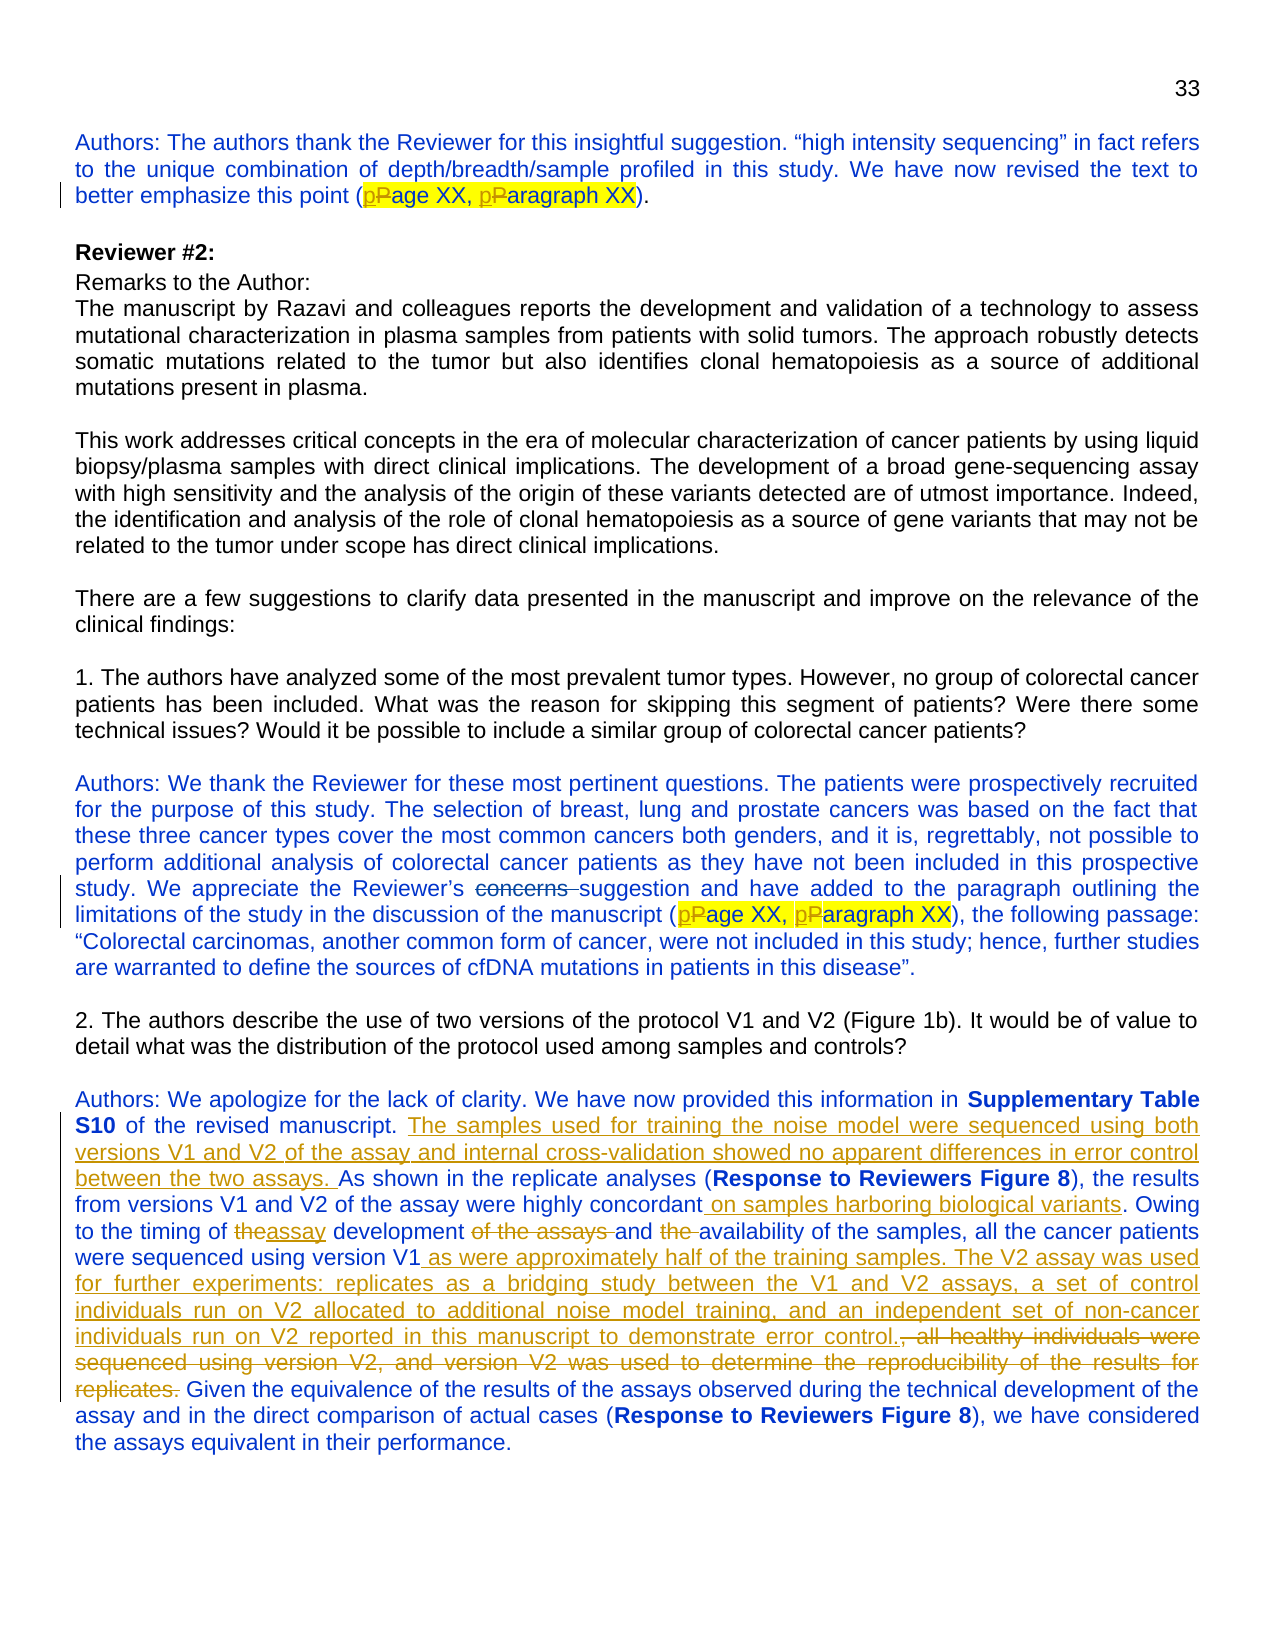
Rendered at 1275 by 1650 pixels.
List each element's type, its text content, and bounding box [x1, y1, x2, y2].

text 1. The authors have analyzed some of the most prevalent tumor types. However, no group of colorectal cancer patients has been included. What was the reason for skipping this segment of patients? Were there some technical issues? Would it be possible to include a similar group of colorectal cancer patients? [75, 664, 1200, 743]
text This work addresses critical concepts in the era of molecular characterization of cancer patients by using liquid biopsy/plasma samples with direct clinical implications. The development of a broad gene-sequencing assay with high sensitivity and the analysis of the origin of these variants detected are of utmost importance. Indeed, the identification and analysis of the role of clonal hematopoiesis as a source of gene variants that may not be related to the tumor under scope has direct clinical implications. [75, 427, 1200, 559]
text 2. The authors describe the use of two versions of the protocol V1 and V2 (Figure 1b). It would be of value to detail what was the distribution of the protocol used among samples and controls? [75, 1007, 1200, 1059]
text Reviewer #2: [75, 239, 1200, 265]
text The manuscript by Razavi and colleagues reports the development and validation of a technology to assess mutational characterization in plasma samples from patients with solid tumors. The approach robustly detects somatic mutations related to the tumor but also identifies clonal hematopoiesis as a source of additional mutations present in plasma. [75, 295, 1200, 401]
text Remarks to the Author: [75, 269, 1200, 295]
text Authors: We apologize for the lack of clarity. We have now provided this information in Supplementary Table S10 of the revised manuscript. As shown in the replicate analyses (Response to Reviewers Figure 8), the results from versions V1 and V2 of the assay were highly concordant. Owing to the timing of development and availability of the samples, all the cancer patients were sequenced using version V1 Given the equivalence of the results of the assays observed during the technical development of the assay and in the direct comparison of actual cases (Response to Reviewers Figure 8), we have considered the assays equivalent in their performance. [75, 1086, 1200, 1293]
text Authors: The authors thank the Reviewer for this insightful suggestion. “high intensity sequencing” in fact refers to the unique combination of depth/breadth/sample profiled in this study. We have now revised the text to better emphasize this point (age XX, aragraph XX). [75, 129, 1200, 208]
text Authors: We apologize for the lack of clarity. We have now provided this information in Supplementary Table S10 of the revised manuscript. As shown in the replicate analyses (Response to Reviewers Figure 8), the results from versions V1 and V2 of the assay were highly concordant. Owing to the timing of development and availability of the samples, all the cancer patients were sequenced using version V1 Given the equivalence of the results of the assays observed during the technical development of the assay and in the direct comparison of actual cases (Response to Reviewers Figure 8), we have considered the assays equivalent in their performance. [75, 1321, 1200, 1455]
text There are a few suggestions to clarify data presented in the manuscript and improve on the relevance of the clinical findings: [75, 585, 1200, 638]
text Authors: We thank the Reviewer for these most pertinent questions. The patients were prospectively recruited for the purpose of this study. The selection of breast, lung and prostate cancers was based on the fact that these three cancer types cover the most common cancers both genders, and it is, regrettably, not possible to perform additional analysis of colorectal cancer patients as they have not been included in this prospective study. We appreciate the Reviewer’s suggestion and have added to the paragraph outlining the limitations of the study in the discussion of the manuscript (age XX, aragraph XX), the following passage: “Colorectal carcinomas, another common form of cancer, were not included in this study; hence, further studies are warranted to define the sources of cfDNA mutations in patients in this disease”. [75, 769, 1200, 980]
